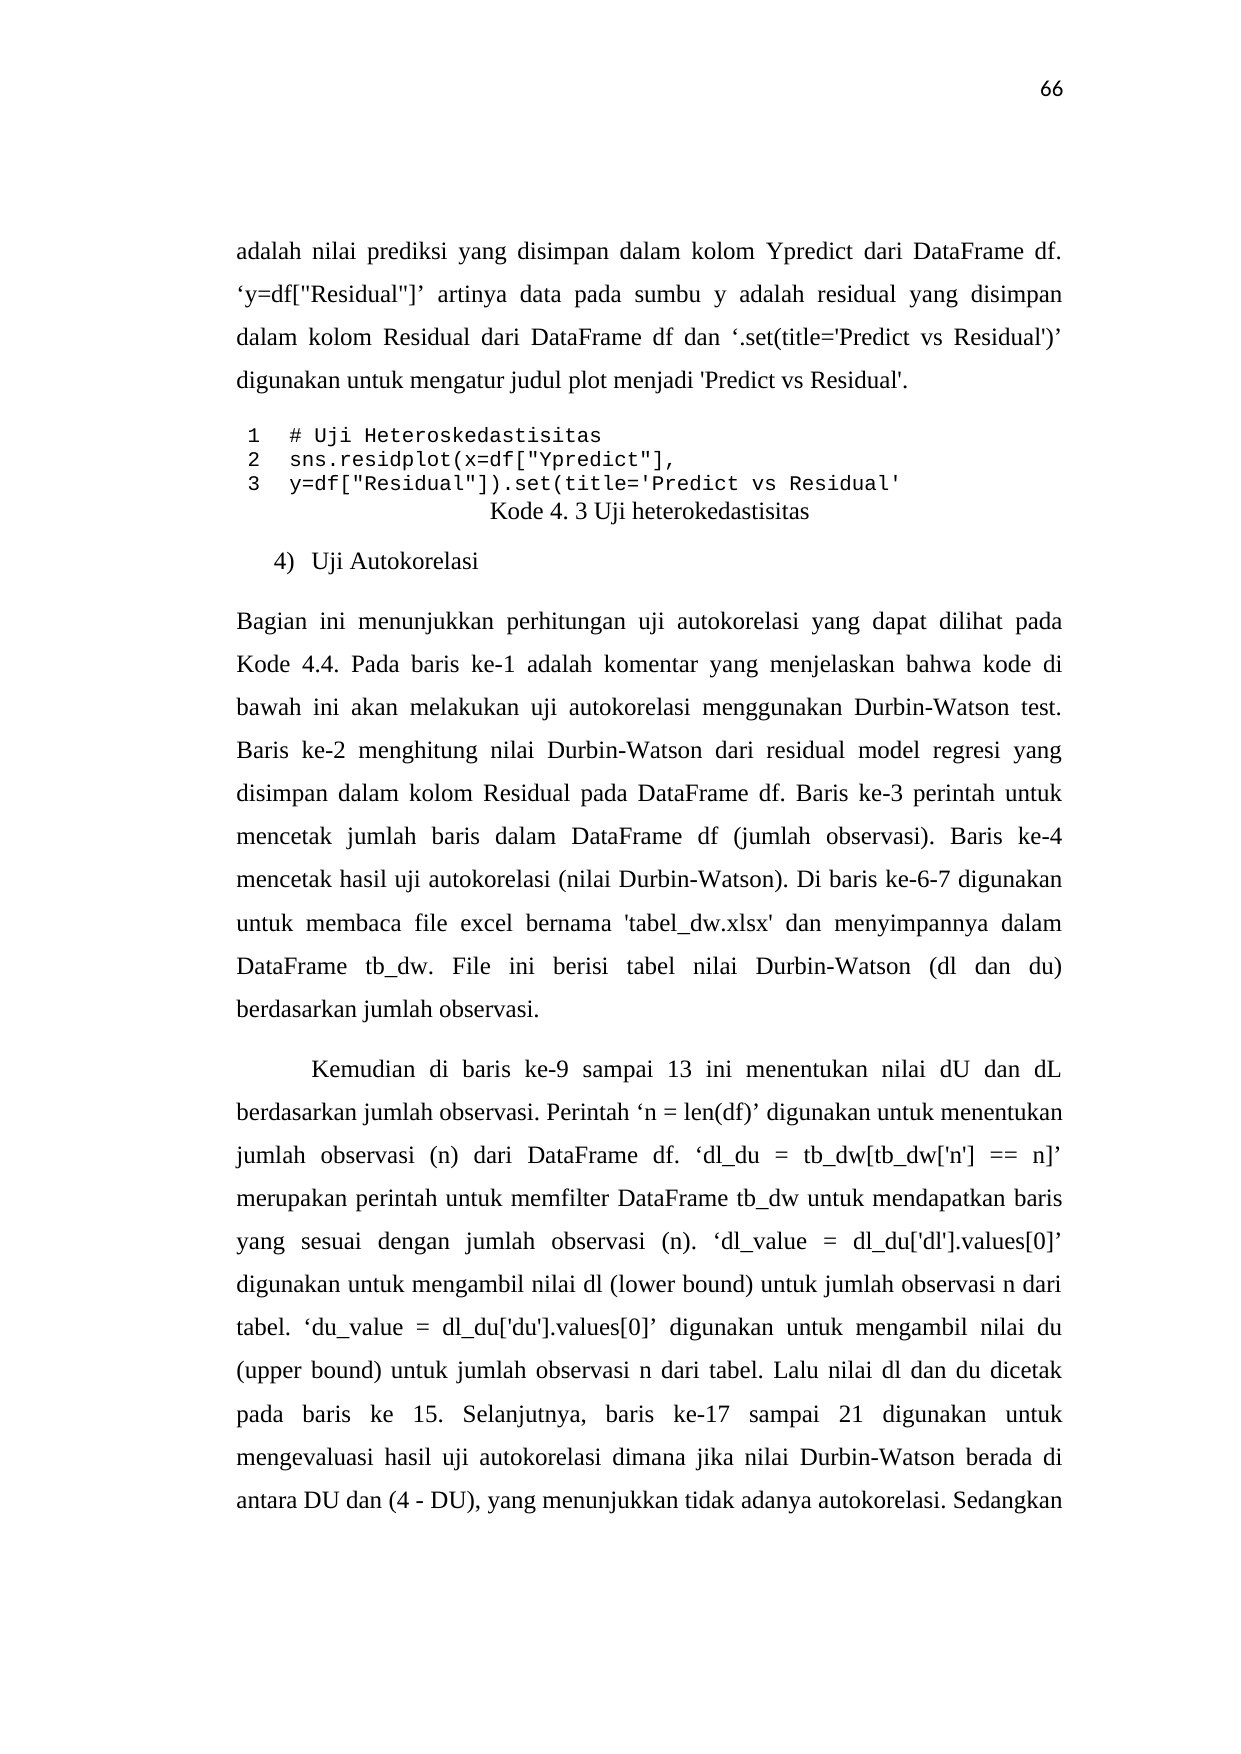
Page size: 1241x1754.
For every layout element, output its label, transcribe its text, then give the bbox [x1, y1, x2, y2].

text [236, 236, 1063, 394]
text Bagian ini menunjukkan perhitungan uji autokorelasi yang dapat dilihat pada Kode 4.4. Pada baris ke-1 adalah komentar yang menjelaskan bahwa kode di bawah ini akan melakukan uji autokorelasi menggunakan Durbin-Watson test. Baris ke-2 menghitung nilai Durbin-Watson dari residual model regresi yang disimpan dalam kolom Residual pada DataFrame df. Baris ke-3 perintah untuk mencetak jumlah baris dalam DataFrame df (jumlah observasi). Baris ke-4 mencetak hasil uji autokorelasi (nilai Durbin-Watson). Di baris ke-6-7 digunakan untuk membaca file excel bernama 'tabel_dw.xlsx' dan menyimpannya dalam DataFrame tb_dw. File ini berisi tabel nilai Durbin-Watson (dl dan du) berdasarkan jumlah observasi. [236, 606, 1063, 1023]
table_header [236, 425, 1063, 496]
text Kode 4. 3 Uji heterokedastisitas [236, 496, 1063, 525]
list Uji Autokorelasi [274, 546, 1063, 575]
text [236, 1054, 1063, 1514]
